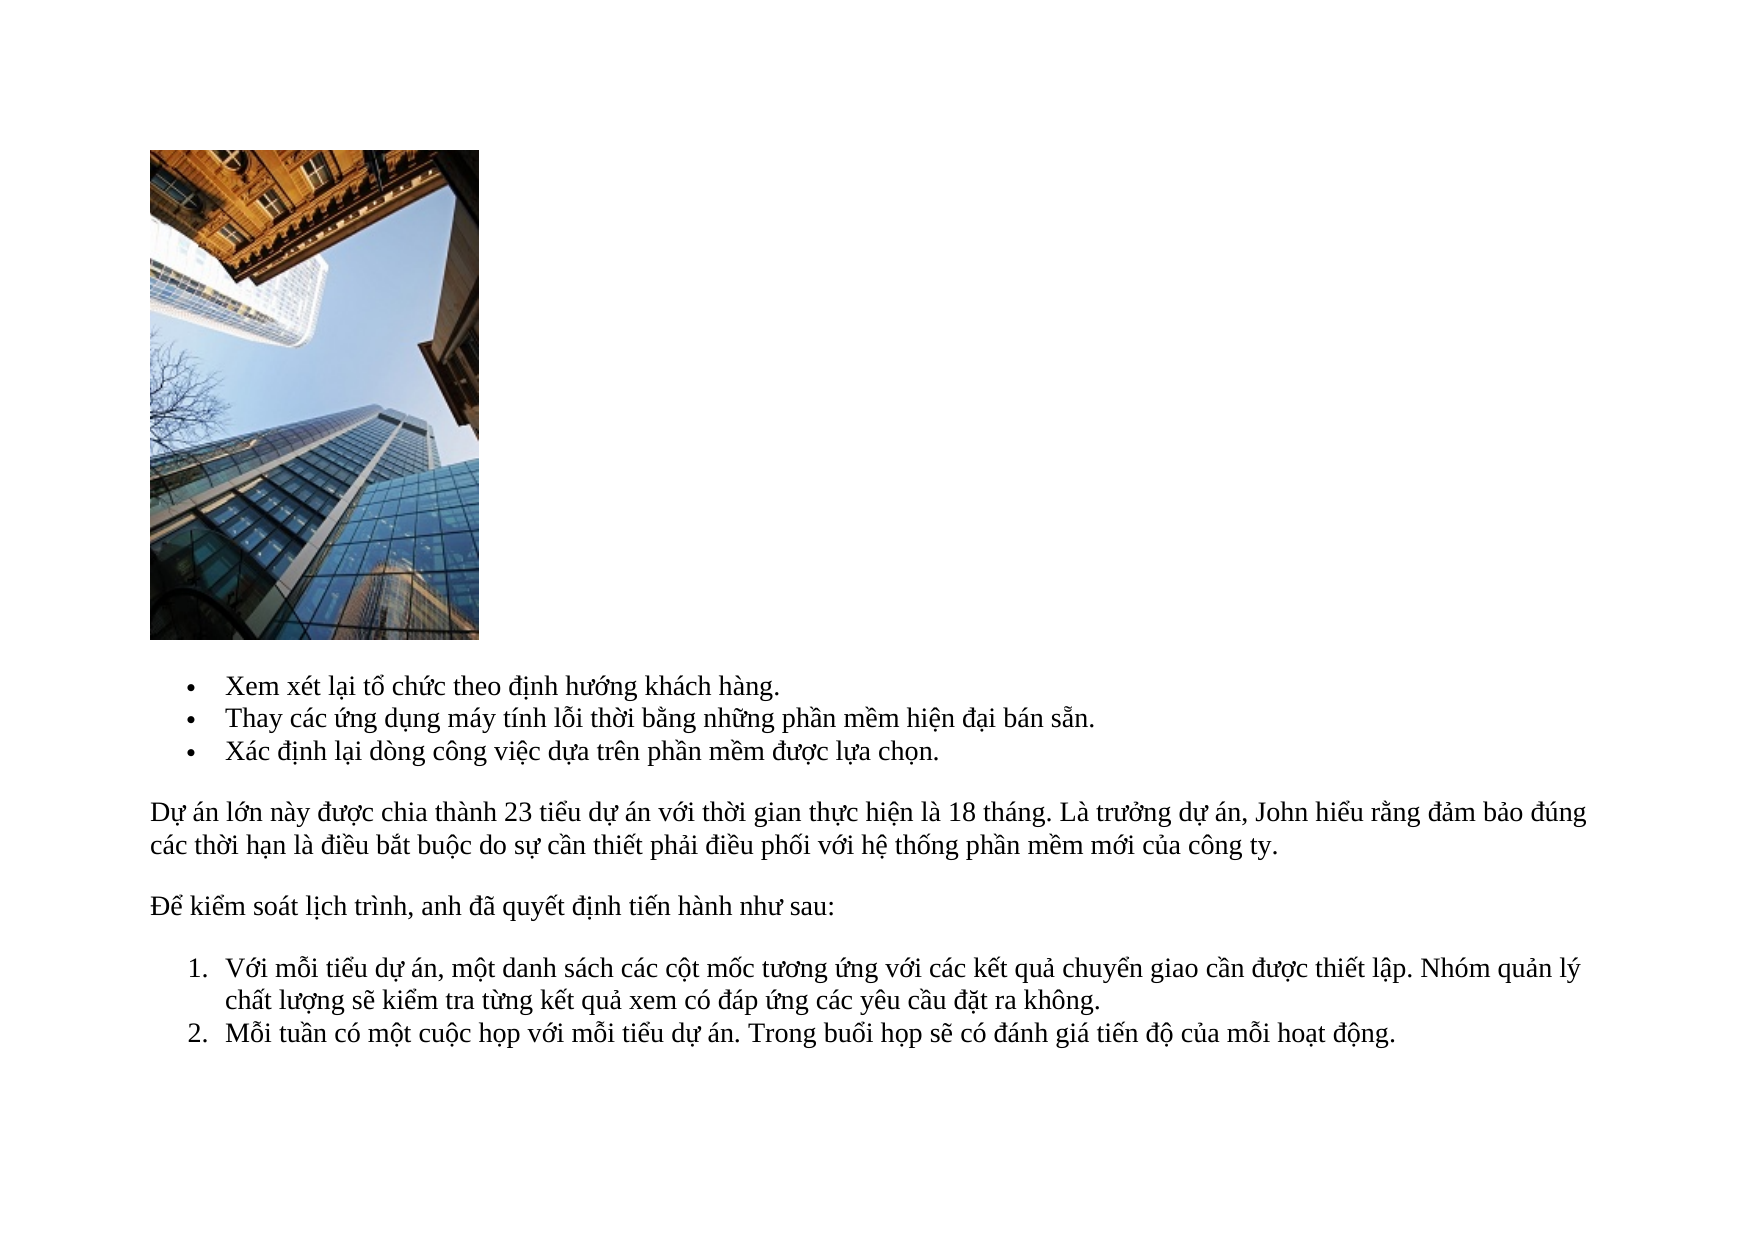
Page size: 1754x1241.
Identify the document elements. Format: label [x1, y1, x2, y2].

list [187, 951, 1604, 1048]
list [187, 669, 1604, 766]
picture [150, 150, 479, 640]
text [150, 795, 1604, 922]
